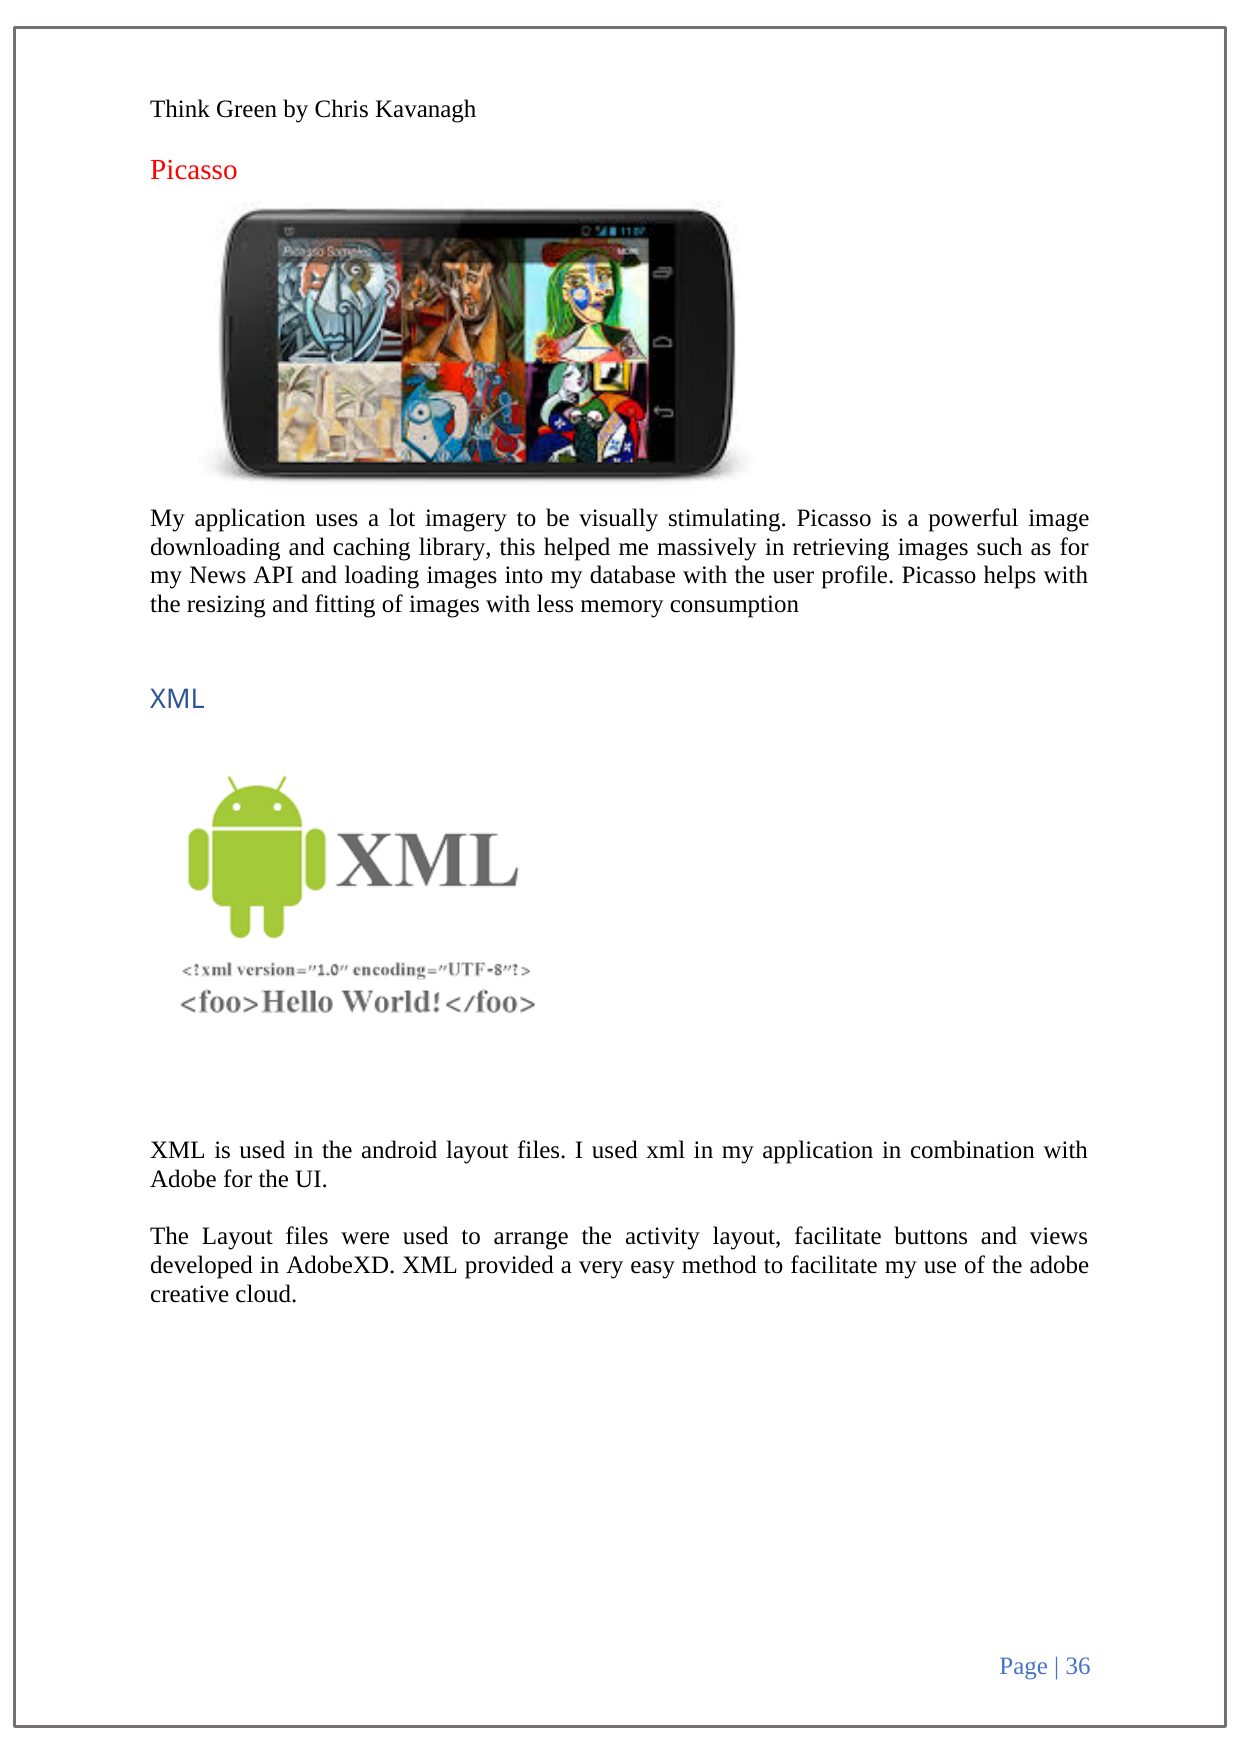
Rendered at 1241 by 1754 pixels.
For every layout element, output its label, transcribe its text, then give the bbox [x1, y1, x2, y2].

picture [150, 185, 813, 504]
picture [150, 745, 555, 1049]
subtitle Picasso [150, 152, 1090, 186]
text My application uses a lot imagery to be visually stimulating. Picasso is a powerful image downloading and caching library, this helped me massively in retrieving images such as for my News API and loading images into my database with the user profile. Picasso helps with the resizing and fitting of images with less memory consumption [150, 503, 1090, 618]
text The Layout files were used to arrange the activity layout, facilitate buttons and views developed in AdobeXD. XML provided a very easy method to facilitate my use of the adobe creative cloud. [150, 1221, 1090, 1308]
subtitle XML [150, 680, 1090, 717]
text XML is used in the android layout files. I used xml in my application in combination with Adobe for the UI. [150, 1135, 1090, 1193]
